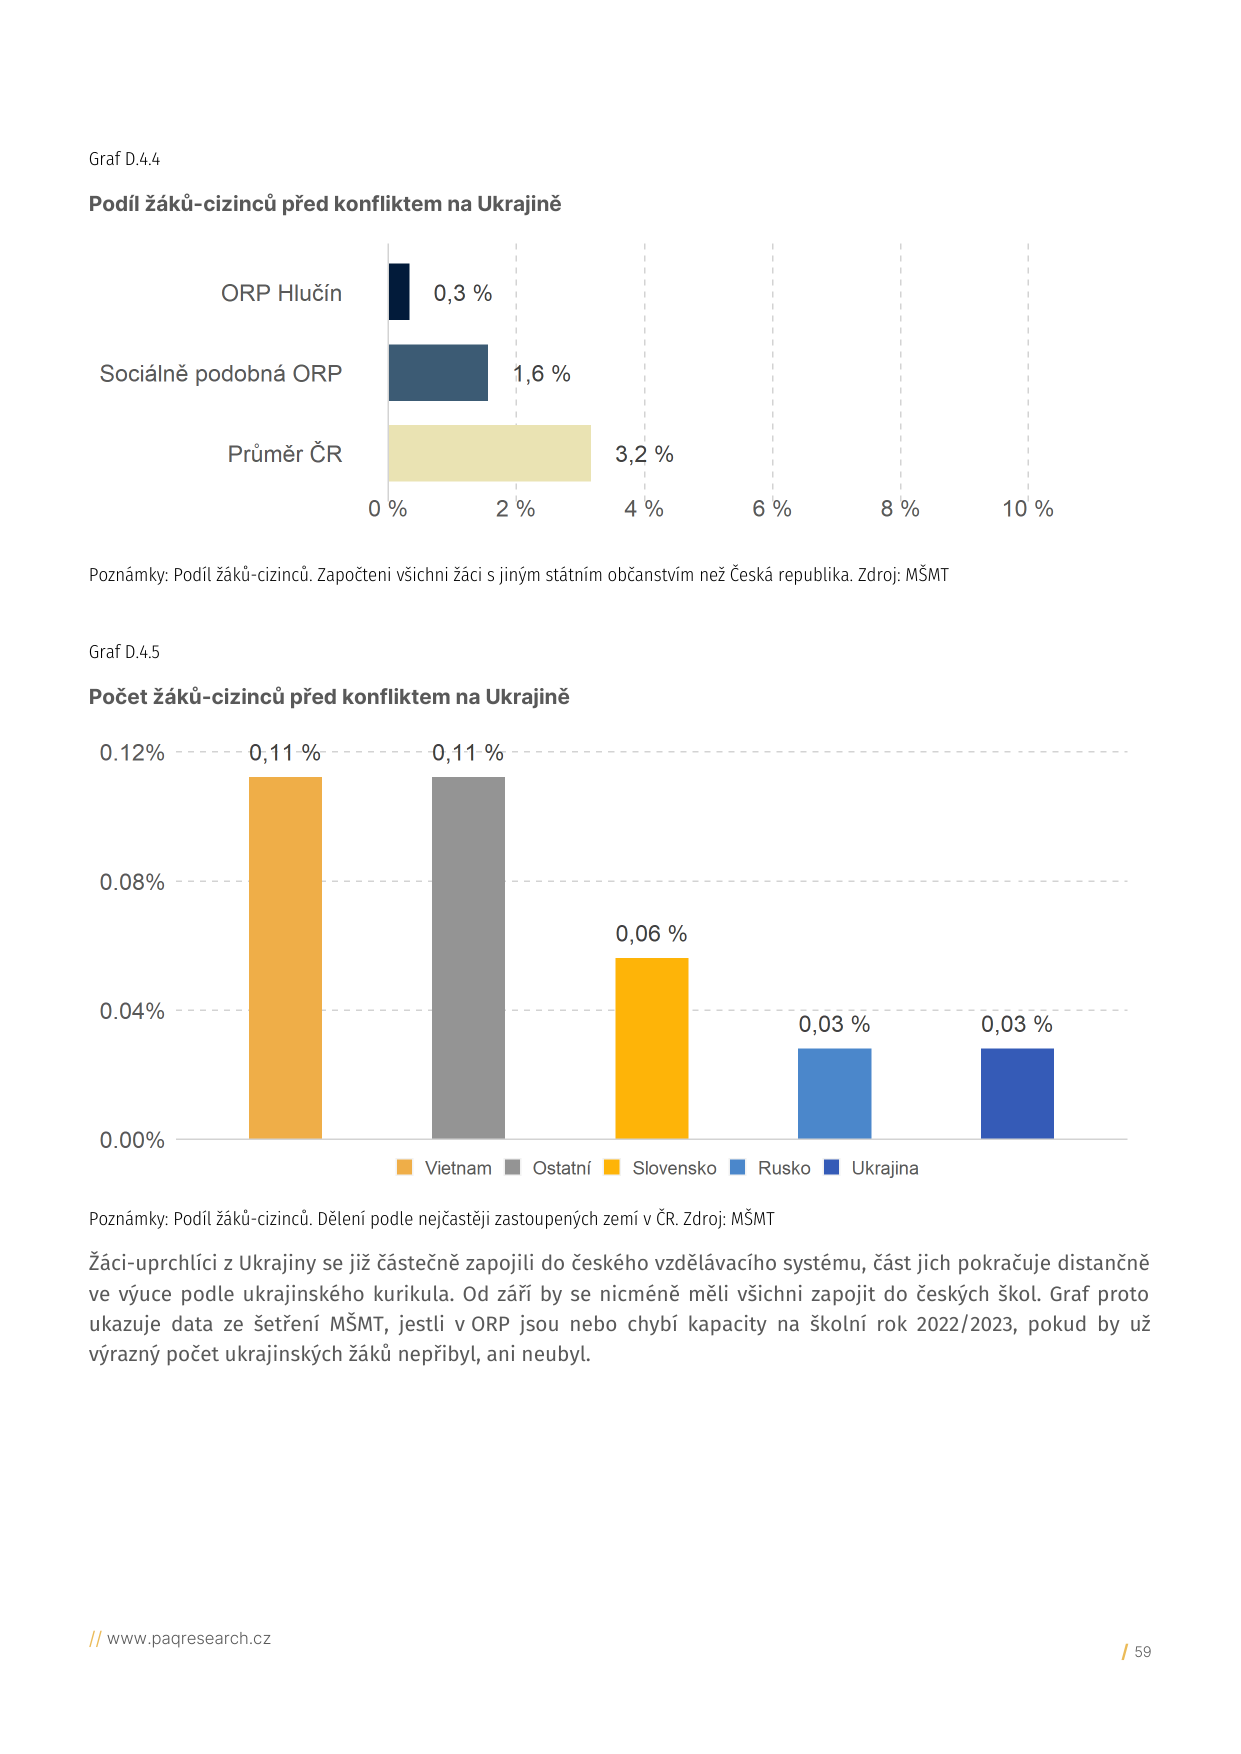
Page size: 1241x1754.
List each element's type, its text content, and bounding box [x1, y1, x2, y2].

text Žáci-uprchlíci z Ukrajiny se již částečně zapojili do českého vzdělávacího systému, část jich pokračuje distančně ve výuce podle ukrajinského kurikula. Od září by se nicméně měli všichni zapojit do českých škol. Graf proto ukazuje data ze šetření MŠMT, jestli v ORP jsou nebo chybí kapacity na školní rok 2022/2023, pokud by už výrazný počet ukrajinských žáků nepřibyl, ani neubyl. [89, 1246, 1152, 1367]
text Počet žáků-cizinců před konfliktem na Ukrajině [89, 679, 1152, 709]
text Graf D.4.4 [89, 148, 1152, 170]
text Podíl žáků-cizinců před konfliktem na Ukrajině [89, 186, 1152, 216]
text Graf D.4.5 [89, 641, 1152, 663]
picture [88, 216, 1139, 548]
picture [88, 709, 1139, 1191]
text Poznámky: Podíl žáků-cizinců. Započteni všichni žáci s jiným státním občanstvím než Česká republika. Zdroj: MŠMT [89, 564, 1152, 587]
text Poznámky: Podíl žáků-cizinců. Dělení podle nejčastěji zastoupených zemí v ČR. Zdroj: MŠMT [89, 1208, 1152, 1230]
